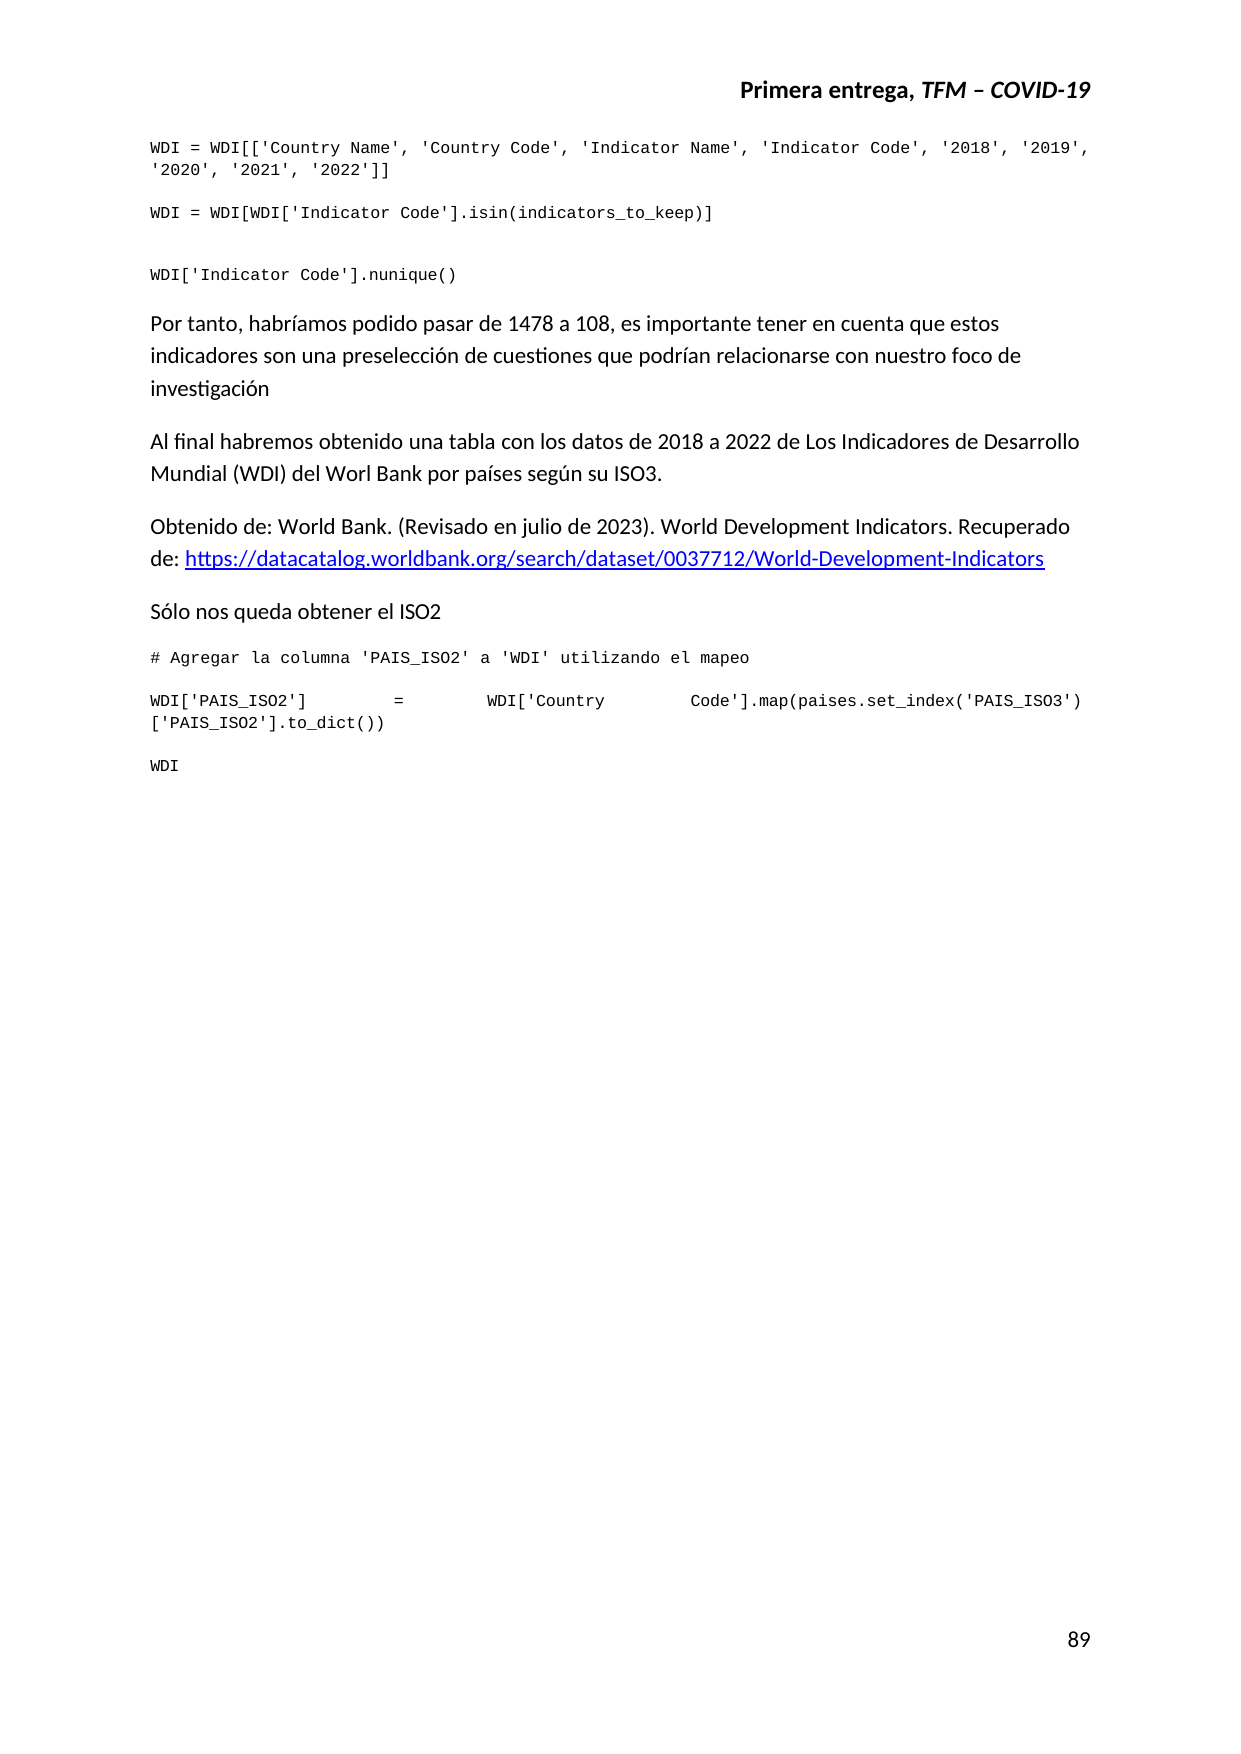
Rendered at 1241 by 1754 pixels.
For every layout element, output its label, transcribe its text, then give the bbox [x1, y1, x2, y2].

text # Agregar la columna 'PAIS_ISO2' a 'WDI' utilizando el mapeo [150, 650, 1169, 669]
text WDI['Indicator Code'].nunique() [150, 267, 1169, 286]
text Al final habremos obtenido una tabla con los datos de 2018 a 2022 de Los Indicadores de Desarrollo Mundial (WDI) del Worl Bank por países según su ISO3. [150, 427, 1088, 487]
text Sólo nos queda obtener el ISO2 [150, 597, 1169, 625]
text WDI = WDI[['Country Name', 'Country Code', 'Indicator Name', 'Indicator Code', '2018', '2019', '2020', '2021', '2022']] [150, 139, 1090, 180]
text Por tanto, habríamos podido pasar de 1478 a 108, es importante tener en cuenta que estos indicadores son una preselección de cuestiones que podrían relacionarse con nuestro foco de investigación [150, 309, 1081, 402]
text Obtenido de: World Bank. (Revisado en julio de 2023). World Development Indicators. Recuperado de: https://datacatalog.worldbank.org/search/dataset/0037712/World-Development-Indicators [150, 512, 1081, 572]
text WDI['PAIS_ISO2'] = WDI['Country Code'].map(paises.set_index('PAIS_ISO3') ['PAIS_ISO2'].to_dict()) [150, 692, 1091, 733]
text WDI [150, 757, 1169, 775]
text WDI = WDI[WDI['Indicator Code'].isin(indicators_to_keep)] [150, 204, 1169, 222]
